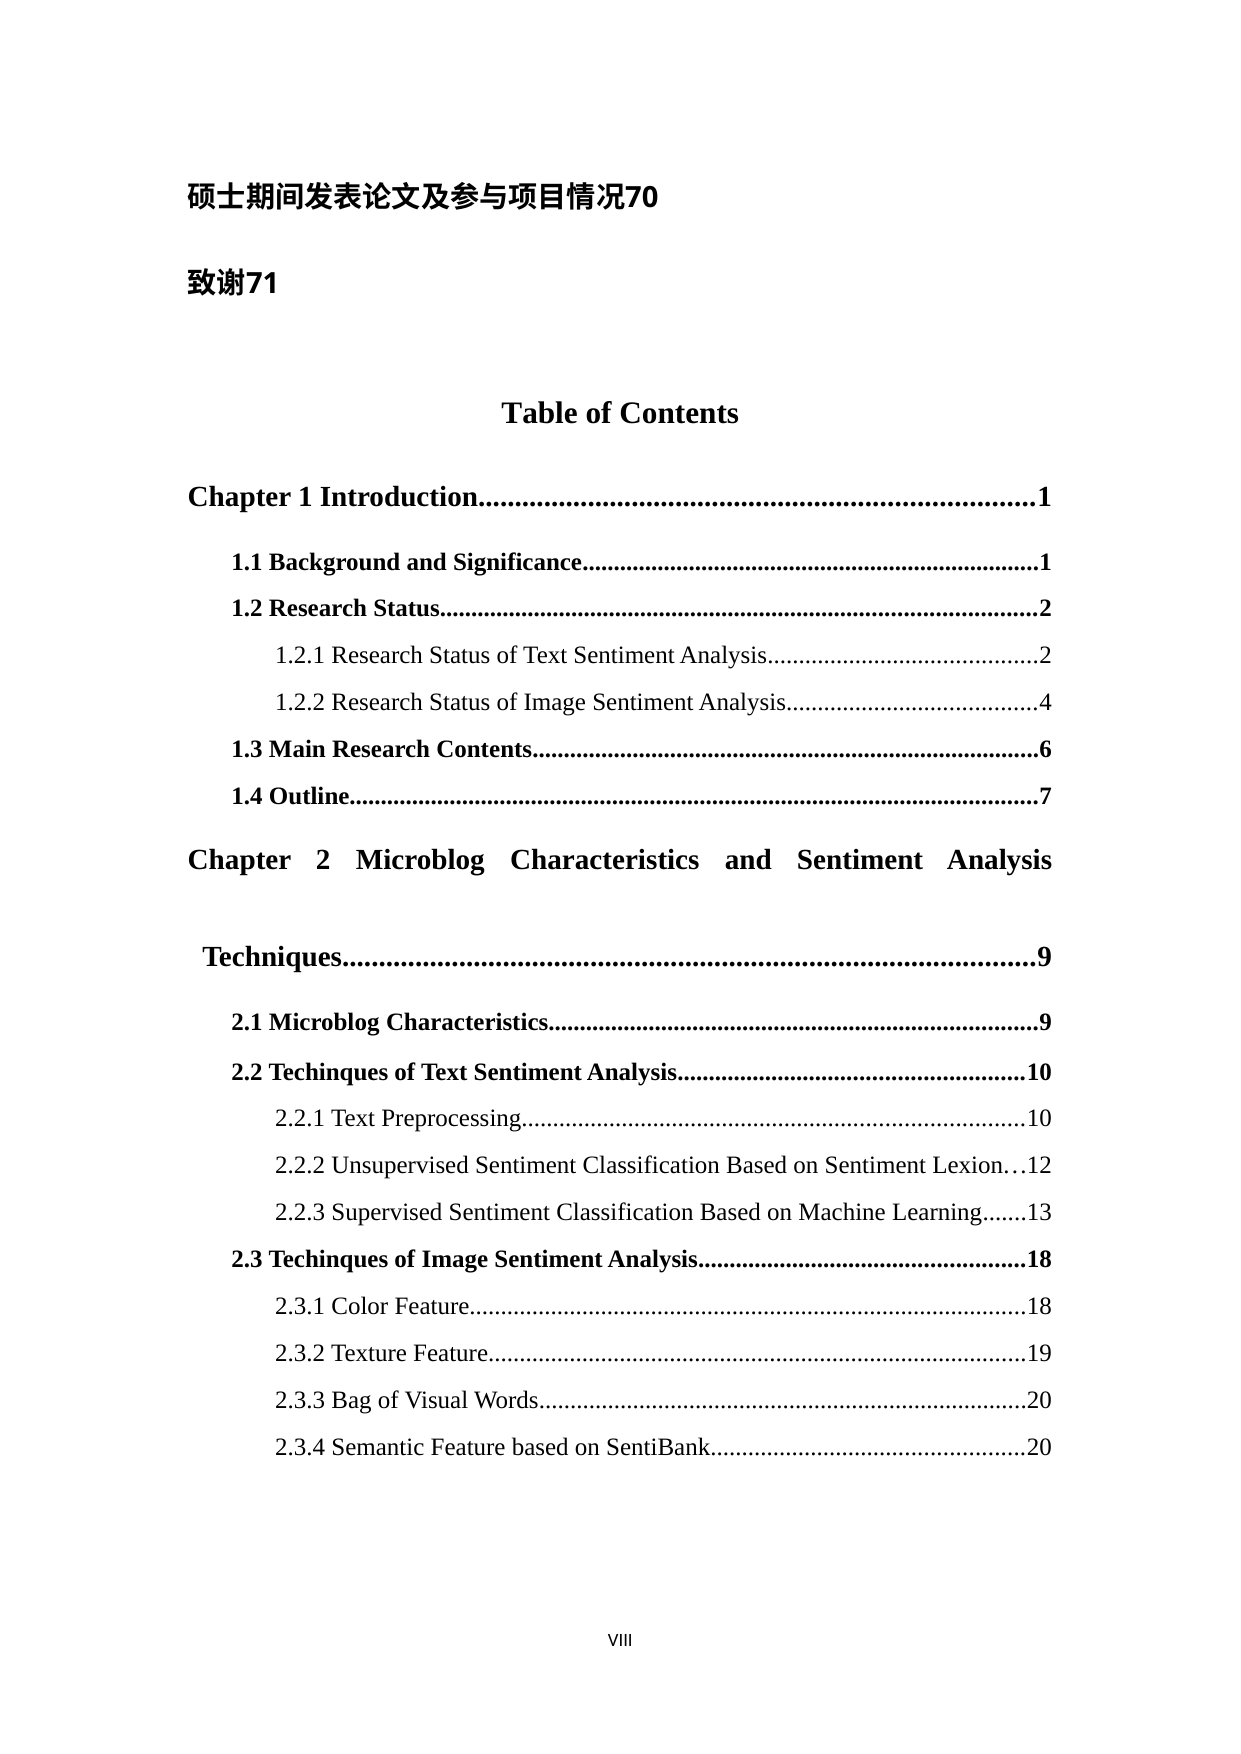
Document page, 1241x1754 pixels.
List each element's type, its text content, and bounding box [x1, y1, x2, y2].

text 2.2.1 Text Preprocessing 10 [275, 1102, 1053, 1134]
text 2.3.4 Semantic Feature based on SentiBank 20 [275, 1430, 1053, 1462]
text 2.2.3 Supervised Sentiment Classification Based on Machine Learning 13 [275, 1195, 1053, 1228]
text 2.2 Techinques of Text Sentiment Analysis 10 [231, 1055, 1053, 1087]
text 2.3.2 Texture Feature 19 [275, 1336, 1053, 1368]
text 1.3 Main Research Contents 6 [231, 732, 1053, 765]
text 1.4 Outline 7 [231, 779, 1053, 812]
text 2.3.1 Color Feature 18 [275, 1289, 1053, 1322]
text 致谢 71 [187, 248, 1053, 313]
text Chapter 1 Introduction 1 [187, 463, 1053, 528]
text 1.2 Research Status 2 [231, 592, 1053, 624]
text Chapter 2 Microblog Characteristics and Sentiment Analysis Techniques 9 [187, 826, 1053, 988]
text 2.3 Techinques of Image Sentiment Analysis 18 [231, 1242, 1053, 1275]
text 1.2.2 Research Status of Image Sentiment Analysis 4 [275, 685, 1053, 718]
text 2.2.2 Unsupervised Sentiment Classification Based on Sentiment Lexion 12 [275, 1148, 1053, 1181]
subtitle Table of Contents [187, 380, 1053, 445]
text 1.2.1 Research Status of Text Sentiment Analysis 2 [275, 638, 1053, 671]
text 2.1 Microblog Characteristics 9 [231, 1005, 1053, 1038]
text 1.1 Background and Significance 1 [231, 545, 1053, 577]
text 硕士期间发表论文及参与项目情况 70 [187, 162, 1053, 227]
text 2.3.3 Bag of Visual Words 20 [275, 1383, 1053, 1415]
